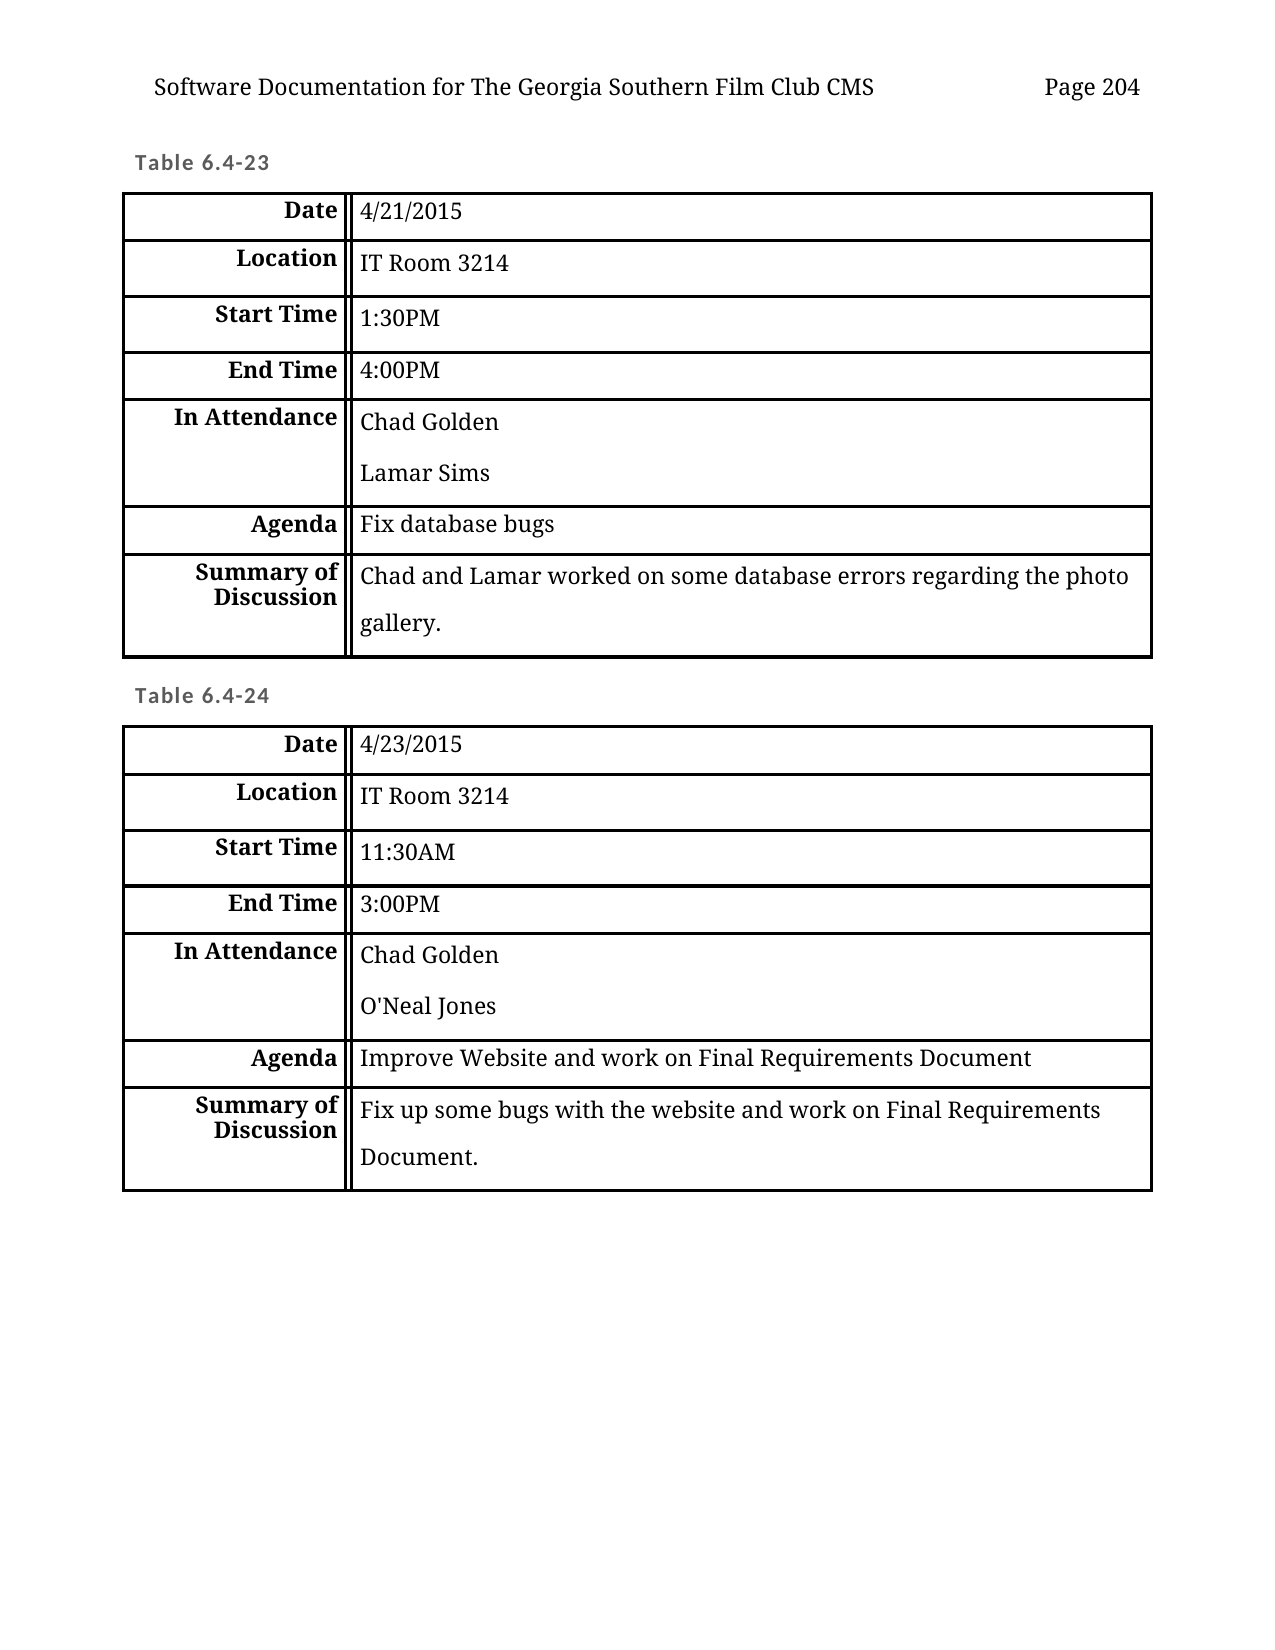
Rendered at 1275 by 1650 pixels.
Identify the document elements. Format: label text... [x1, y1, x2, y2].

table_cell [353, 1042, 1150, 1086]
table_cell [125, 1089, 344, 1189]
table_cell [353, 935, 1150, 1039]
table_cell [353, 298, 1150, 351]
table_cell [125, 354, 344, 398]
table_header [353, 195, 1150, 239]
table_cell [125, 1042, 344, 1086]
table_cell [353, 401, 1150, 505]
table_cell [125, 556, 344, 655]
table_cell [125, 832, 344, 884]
subtitle Table 6.4-24 [135, 683, 1140, 708]
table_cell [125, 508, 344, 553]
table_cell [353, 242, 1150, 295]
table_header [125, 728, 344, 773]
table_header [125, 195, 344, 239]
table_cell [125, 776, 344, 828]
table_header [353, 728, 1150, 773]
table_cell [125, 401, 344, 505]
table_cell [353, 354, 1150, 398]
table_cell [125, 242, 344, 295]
subtitle Table 6.4-23 [135, 150, 1140, 175]
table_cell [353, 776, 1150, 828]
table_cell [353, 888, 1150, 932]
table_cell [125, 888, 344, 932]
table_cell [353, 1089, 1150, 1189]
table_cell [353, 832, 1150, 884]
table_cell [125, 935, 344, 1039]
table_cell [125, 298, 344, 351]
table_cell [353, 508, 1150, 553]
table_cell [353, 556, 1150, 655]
